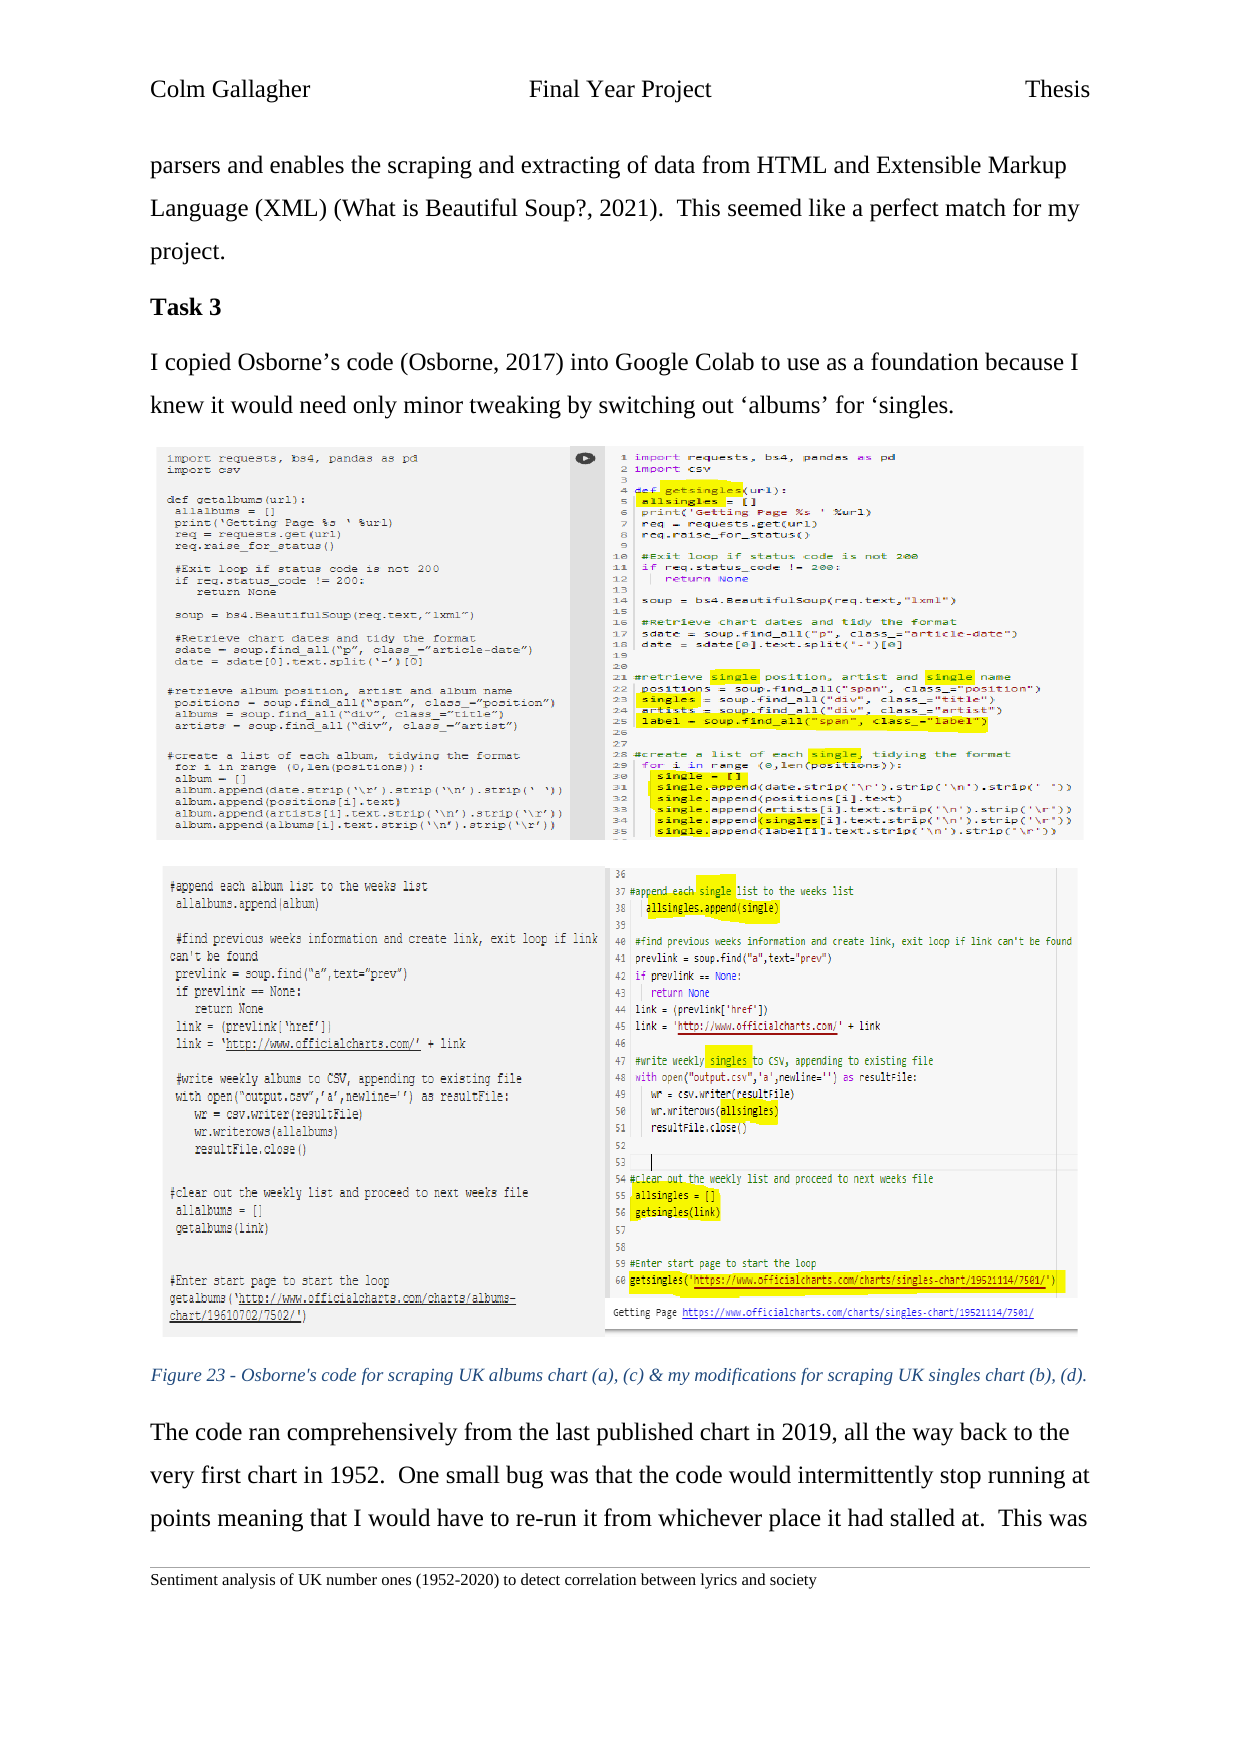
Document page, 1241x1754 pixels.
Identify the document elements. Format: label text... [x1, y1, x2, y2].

text Task 3 [150, 292, 1090, 321]
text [150, 150, 1090, 265]
picture [162, 866, 1078, 1337]
text I copied Osborne’s code (Osborne, 2017) into Google Colab to use as a foundation because I knew it would need only minor tweaking by switching out ‘albums’ for ‘singles. [150, 347, 1090, 419]
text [150, 1417, 1090, 1532]
picture [156, 446, 1084, 840]
text Figure 23 - Osborne's code for scraping UK albums chart (a), (c) & my modifications for scraping UK singles chart (b), (d). [150, 1364, 1090, 1385]
